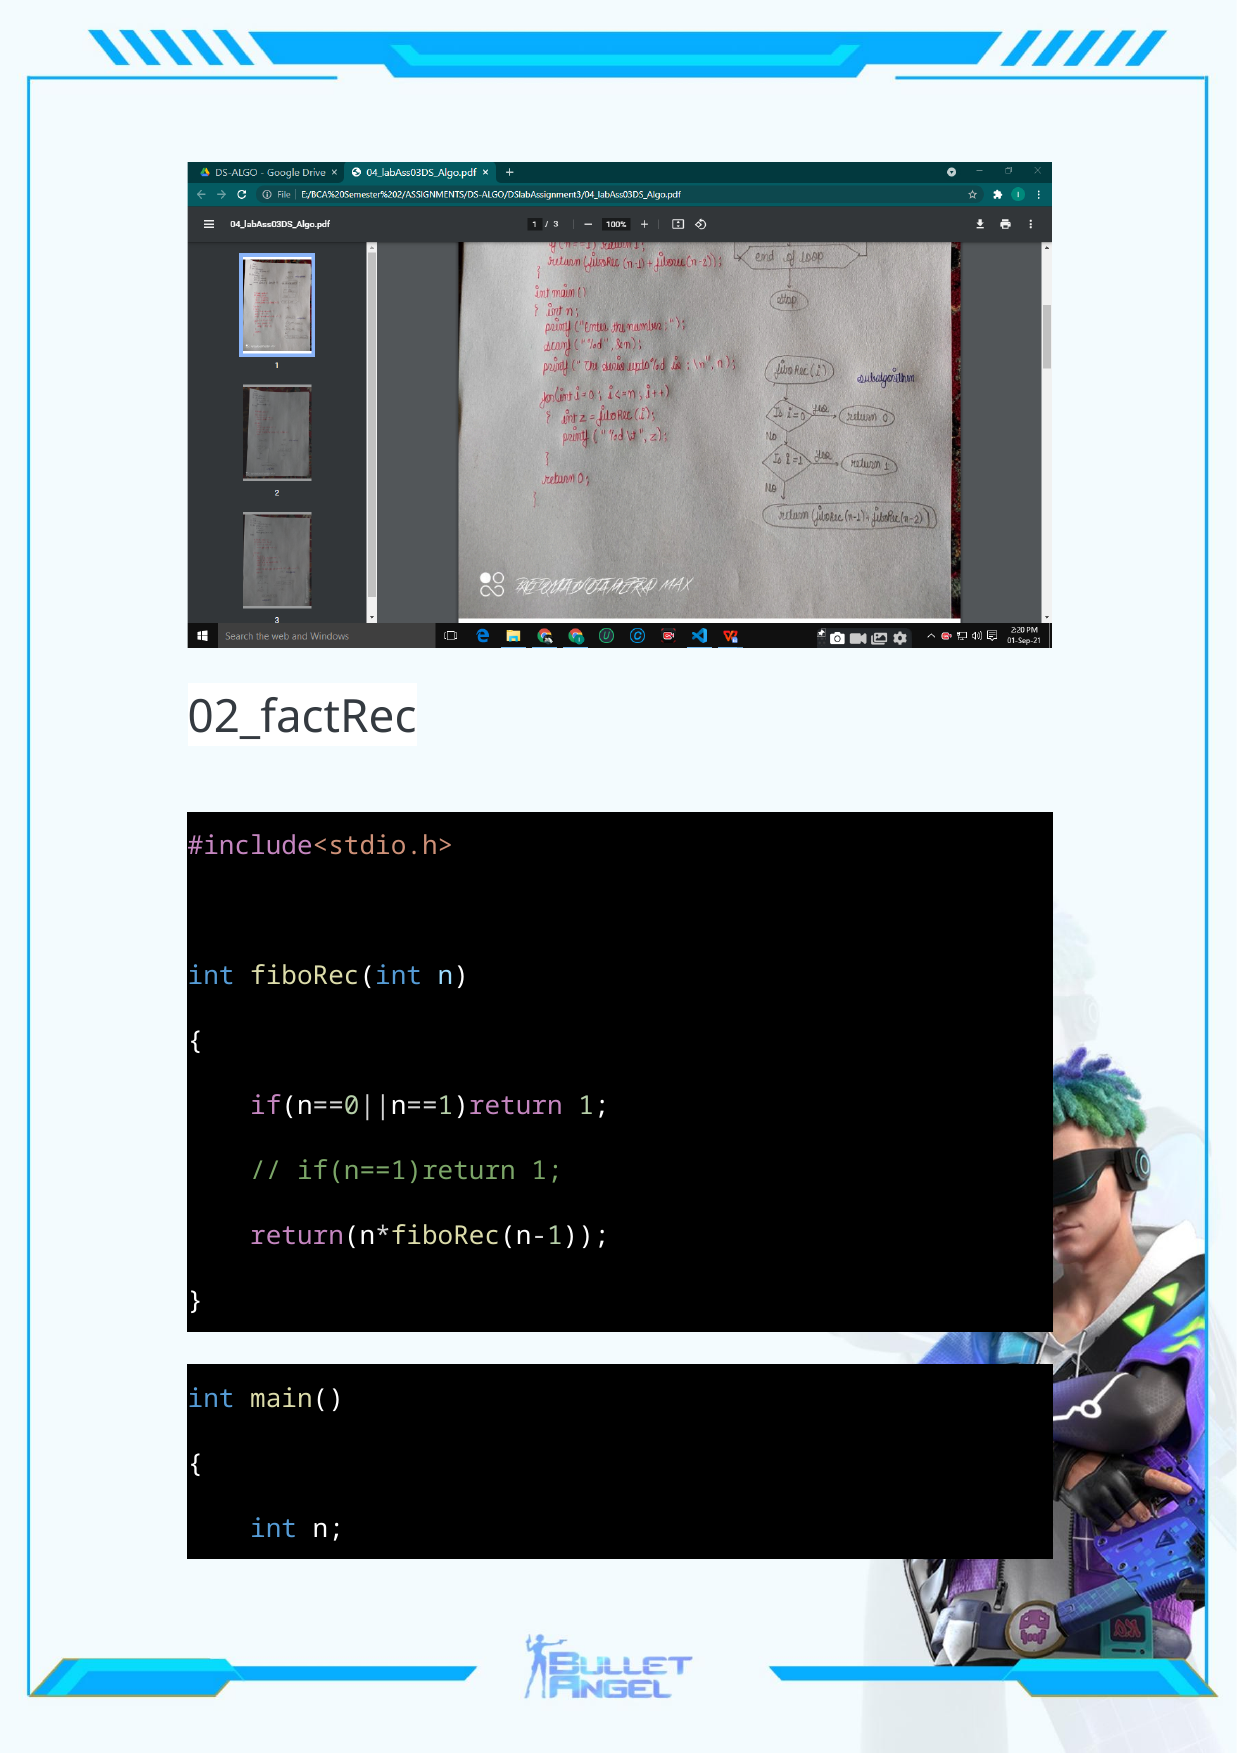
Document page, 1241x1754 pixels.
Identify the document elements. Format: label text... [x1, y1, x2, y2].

text { [187, 1429, 1053, 1494]
picture [0, 0, 1237, 1753]
text 02_factRec [187, 682, 1053, 747]
text if(n==0||n==1)return 1; [187, 1072, 1053, 1137]
text int main() [187, 1364, 1053, 1429]
text } [187, 1267, 1053, 1332]
text #include<stdio.h> [187, 812, 1053, 877]
text int n; [187, 1494, 1053, 1559]
text return(n*fiboRec(n-1)); [187, 1202, 1053, 1267]
text // if(n==1)return 1; [187, 1137, 1053, 1202]
text { [187, 1007, 1053, 1072]
text int fiboRec(int n) [187, 942, 1053, 1007]
